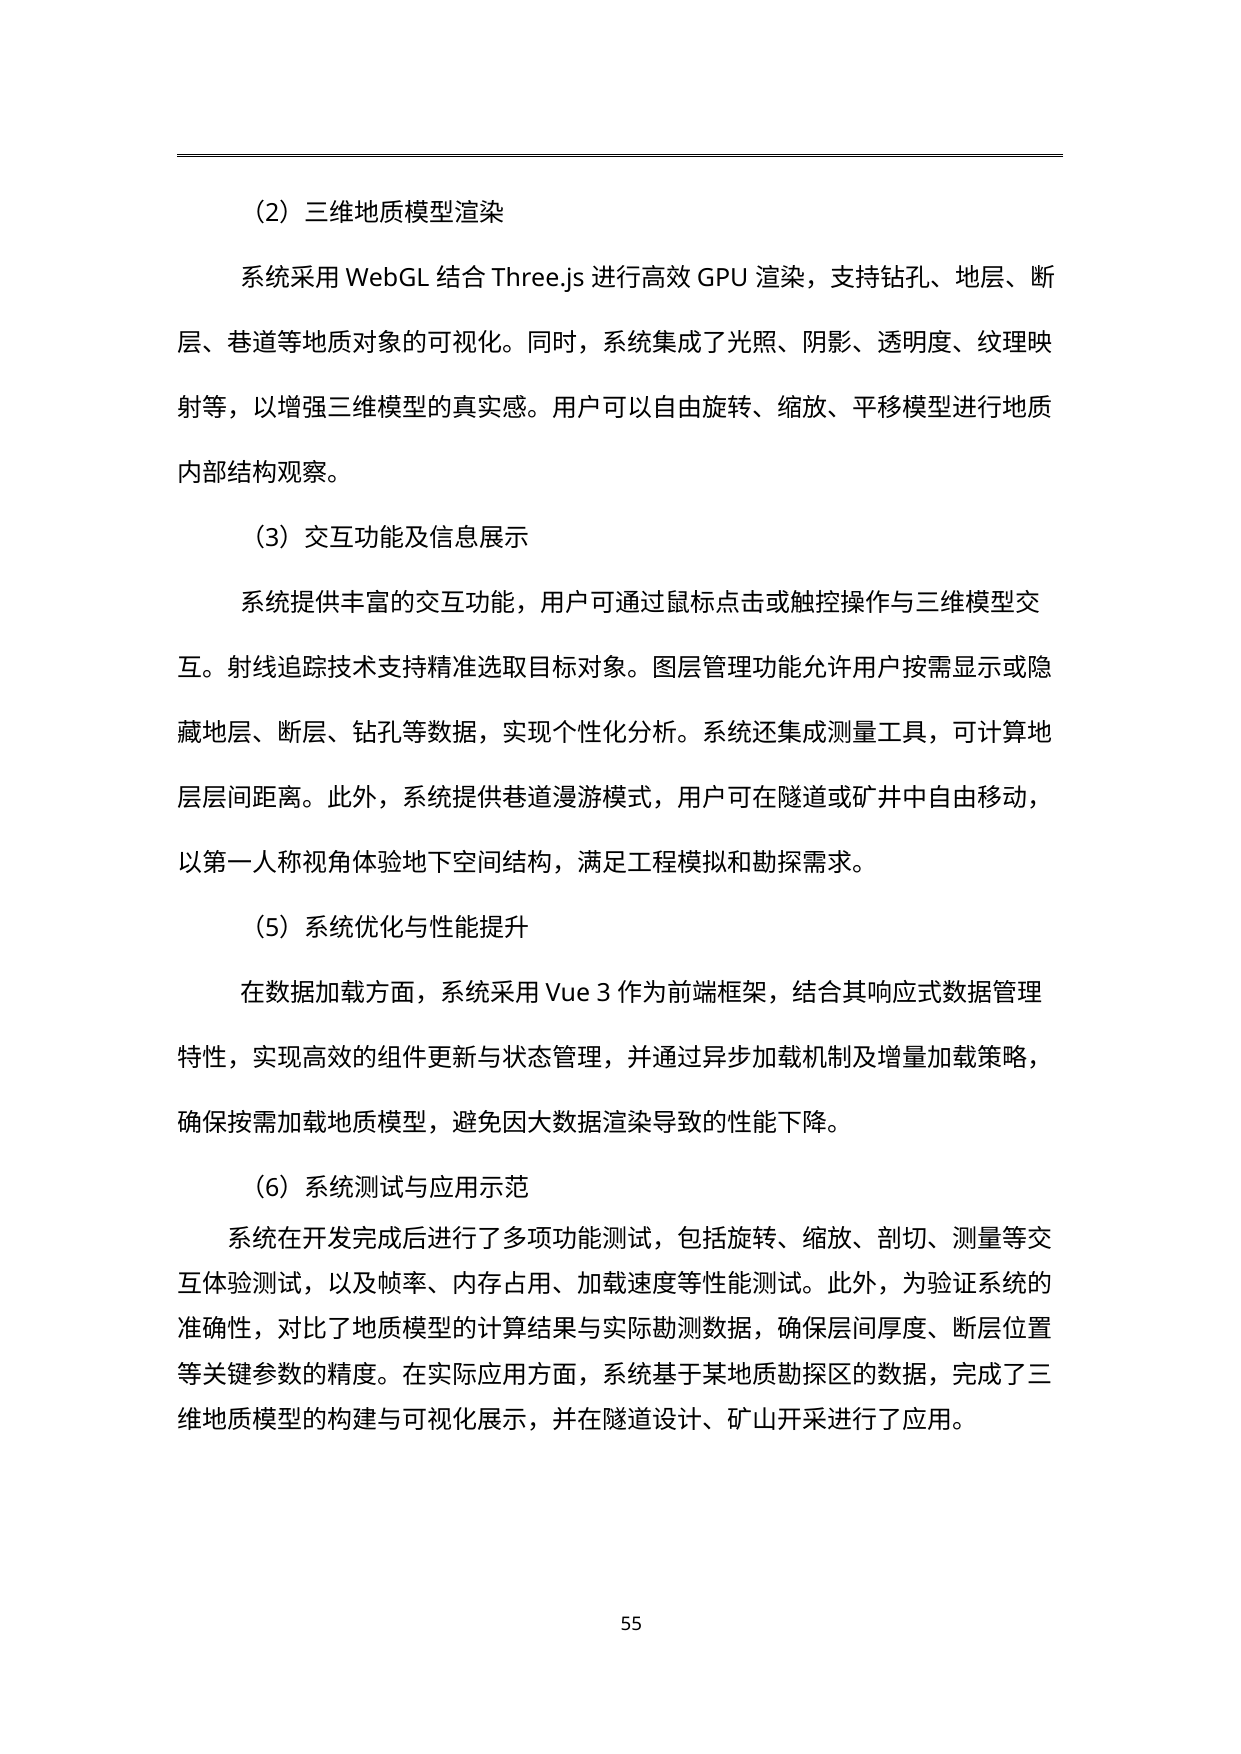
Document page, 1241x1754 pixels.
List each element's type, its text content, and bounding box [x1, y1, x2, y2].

text （3）交互功能及信息展示 [177, 503, 1063, 568]
text 在数据加载方面，系统采用 Vue 3 作为前端框架，结合其响应式数据管理 特性，实现高效的组件更新与状态管理，并通过异步加载机制及增量加载策略，确保按需加载地质模型，避免因大数据渲染导致的性能下降。 [177, 958, 1063, 1153]
text 系统采用 WebGL 结合 Three.js 进行高效 GPU 渲染，支持钻孔、地层、断层、巷道等地质对象的可视化。同时，系统集成了光照、阴影、透明度、纹理映射等，以增强三维模型的真实感。用户可以自由旋转、缩放、平移模型进行地质内部结构观察。 [177, 243, 1063, 503]
text （5）系统优化与性能提升 [177, 893, 1063, 958]
text 系统提供丰富的交互功能，用户可通过鼠标点击或触控操作与三维模型交互。射线追踪技术支持精准选取目标对象。图层管理功能允许用户按需显示或隐藏地层、断层、钻孔等数据，实现个性化分析。系统还集成测量工具，可计算地层层间距离。此外，系统提供巷道漫游模式，用户可在隧道或矿井中自由移动，以第一人称视角体验地下空间结构，满足工程模拟和勘探需求。 [177, 568, 1063, 893]
text 系统在开发完成后进行了多项功能测试，包括旋转、缩放、剖切、测量等交互体验测试，以及帧率、内存占用、加载速度等性能测试。此外，为验证系统的准确性，对比了地质模型的计算结果与实际勘测数据，确保层间厚度、断层位置等关键参数的精度。在实际应用方面，系统基于某地质勘探区的数据，完成了三维地质模型的构建与可视化展示，并在隧道设计、矿山开采进行了应用。 [177, 1218, 1063, 1436]
text （2）三维地质模型渲染 [177, 178, 1063, 243]
text （6）系统测试与应用示范 [177, 1153, 1063, 1218]
